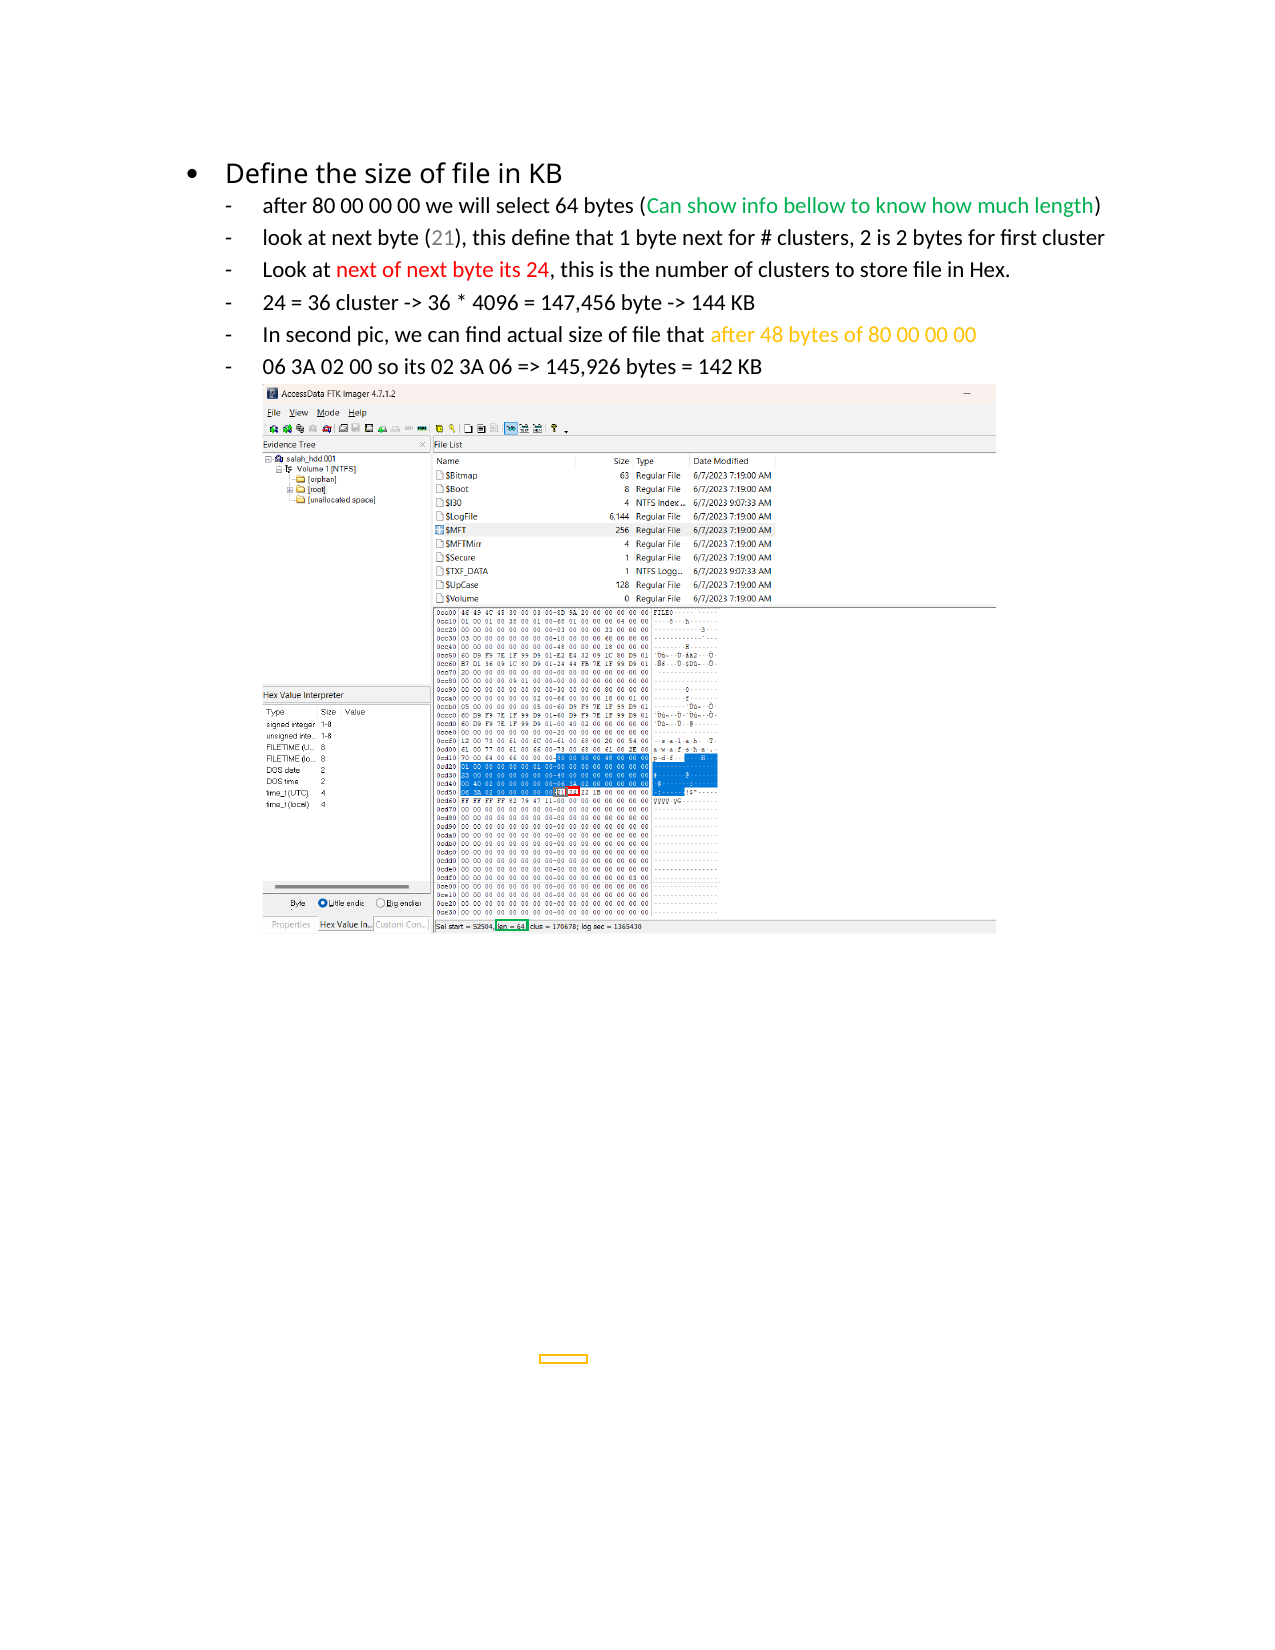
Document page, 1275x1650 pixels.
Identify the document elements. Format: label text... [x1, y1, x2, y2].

picture [262, 384, 997, 934]
list Look at next of next byte its 24, this is the number of clusters to store file in Hex. [225, 255, 1125, 283]
subtitle Define the size of file in KB [187, 154, 1125, 191]
list 24 = 36 cluster -> 36 * 4096 = 147,456 byte -> 144 KB [225, 288, 1125, 316]
list In second pic, we can find actual size of file that after 48 bytes of 80 00 00 00 [225, 320, 1125, 348]
list after 80 00 00 00 we will select 64 bytes (Can show info bellow to know how much length) [225, 191, 1125, 219]
list look at next byte (21), this define that 1 byte next for # clusters, 2 is 2 bytes for first cluster [225, 223, 1125, 251]
